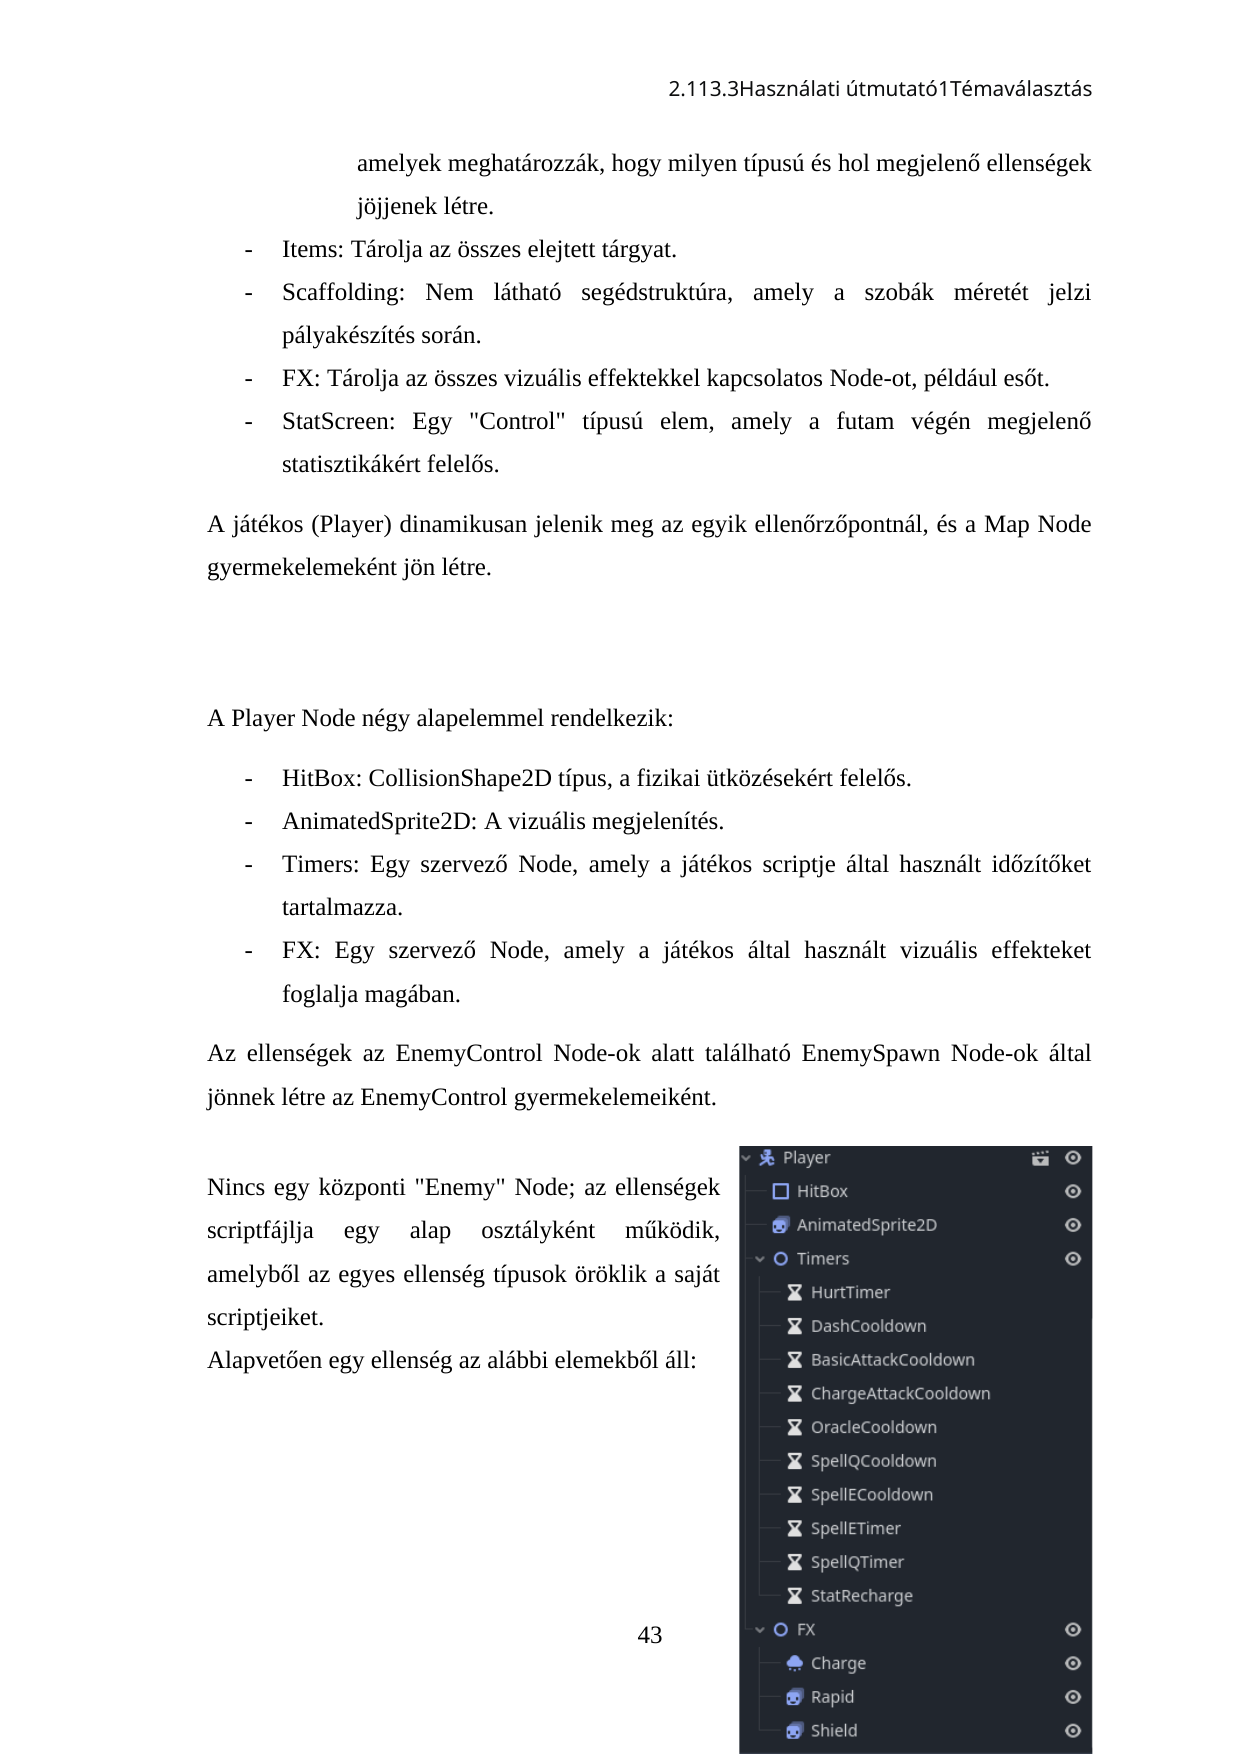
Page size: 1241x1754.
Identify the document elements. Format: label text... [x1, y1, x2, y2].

list Timers: Egy szervező Node, amely a játékos scriptje által használt időzítőket tartalmazza. [244, 849, 1092, 921]
list StatScreen: Egy "Control" típusú elem, amely a futam végén megjelenő statisztikákért felelős. [244, 406, 1092, 478]
list AnimatedSprite2D: A vizuális megjelenítés. [244, 806, 1092, 835]
text A játékos (Player) dinamikusan jelenik meg az egyik ellenőrzőpontnál, és a Map Node gyermekelemeként jön létre. [207, 509, 1092, 581]
list Az EnemyControl Node-ok alatt több EnemySpawn Node található, amelyek meghatározzák, hogy milyen típusú és hol megjelenő ellenségek jöjjenek létre. [319, 148, 1092, 219]
text Az ellenségek az EnemyControl Node-ok alatt található EnemySpawn Node-ok által jönnek létre az EnemyControl gyermekelemeiként. [207, 1038, 1092, 1110]
list Scaffolding: Nem látható segédstruktúra, amely a szobák méretét jelzi pályakészítés során. [244, 277, 1092, 349]
picture [739, 1146, 1093, 1754]
list FX: Tárolja az összes vizuális effektekkel kapcsolatos Node-ot, például esőt. [244, 363, 1092, 392]
text A Player Node négy alapelemmel rendelkezik: [207, 703, 1092, 732]
list FX: Egy szervező Node, amely a játékos által használt vizuális effekteket foglalja magában. [244, 936, 1092, 1007]
list Items: Tárolja az összes elejtett tárgyat. [244, 234, 1092, 263]
list HitBox: CollisionShape2D típus, a fizikai ütközésekért felelős. [244, 763, 1092, 792]
text Nincs egy központi "Enemy" Node; az ellenségek scriptfájlja egy alap osztályként működik, amelyből az egyes ellenség típusok öröklik a saját scriptjeiket. Alapvetően egy ellenség az alábbi elemekből áll: [207, 1172, 739, 1374]
